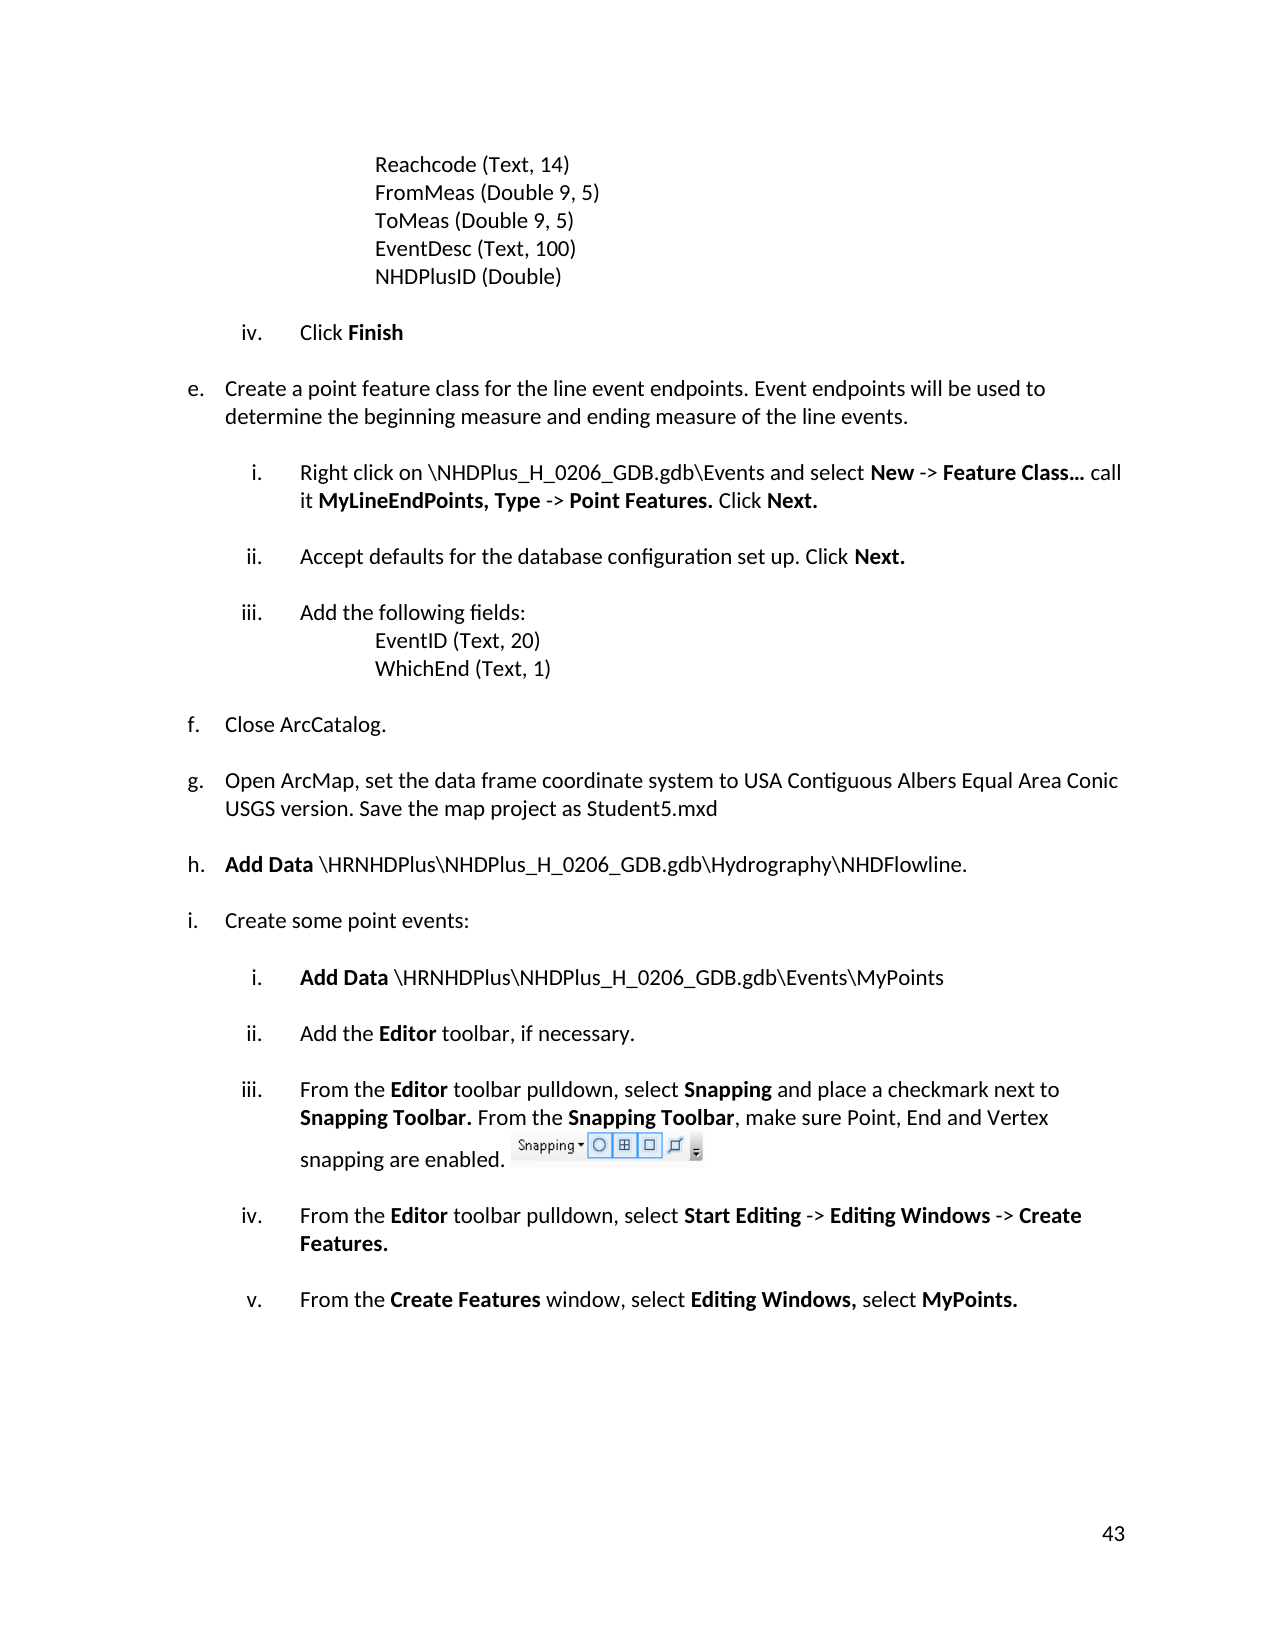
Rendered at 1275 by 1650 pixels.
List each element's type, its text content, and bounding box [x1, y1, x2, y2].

list FromMeas (Double 9, 5) [375, 178, 1125, 206]
list From the Editor toolbar pulldown, select Snapping and place a checkmark next to Snapping Toolbar. From the Snapping Toolbar, make sure Point, End and Vertex snapping are enabled. [262, 1075, 1125, 1173]
list Accept defaults for the database configuration set up. Click Next. [262, 542, 1125, 570]
list Open ArcMap, set the data frame coordinate system to USA Contiguous Albers Equal Area Conic USGS version. Save the map project as Student5.mxd [187, 766, 1125, 822]
list EventID (Text, 20) [375, 626, 1125, 654]
list Add the Editor toolbar, if necessary. [262, 1019, 1125, 1047]
list Add Data \HRNHDPlus\NHDPlus_H_0206_GDB.gdb\Events\MyPoints [262, 963, 1125, 991]
list EventDesc (Text, 100) [375, 234, 1125, 262]
list Create some point events: [187, 907, 1125, 934]
list ToMeas (Double 9, 5) [375, 206, 1125, 234]
list Close ArcCatalog. [187, 710, 1125, 738]
list Reachcode (Text, 14) [375, 150, 1125, 178]
list Click Finish [262, 318, 1125, 346]
list WhichEnd (Text, 1) [375, 654, 1125, 682]
list Create a point feature class for the line event endpoints. Event endpoints will be used to determine the beginning measure and ending measure of the line events. [187, 374, 1125, 430]
list NHDPlusID (Double) [375, 262, 1125, 290]
list From the Create Features window, select Editing Windows, select MyPoints. [262, 1285, 1125, 1313]
list From the Editor toolbar pulldown, select Start Editing -> Editing Windows -> Create Features. [262, 1201, 1125, 1257]
picture [511, 1130, 705, 1168]
list Add the following fields: [262, 598, 1125, 626]
list Add Data \HRNHDPlus\NHDPlus_H_0206_GDB.gdb\Hydrography\NHDFlowline. [187, 851, 1125, 878]
list Right click on \NHDPlus_H_0206_GDB.gdb\Events and select New -> Feature Class… call it MyLineEndPoints, Type -> Point Features. Click Next. [262, 458, 1125, 514]
